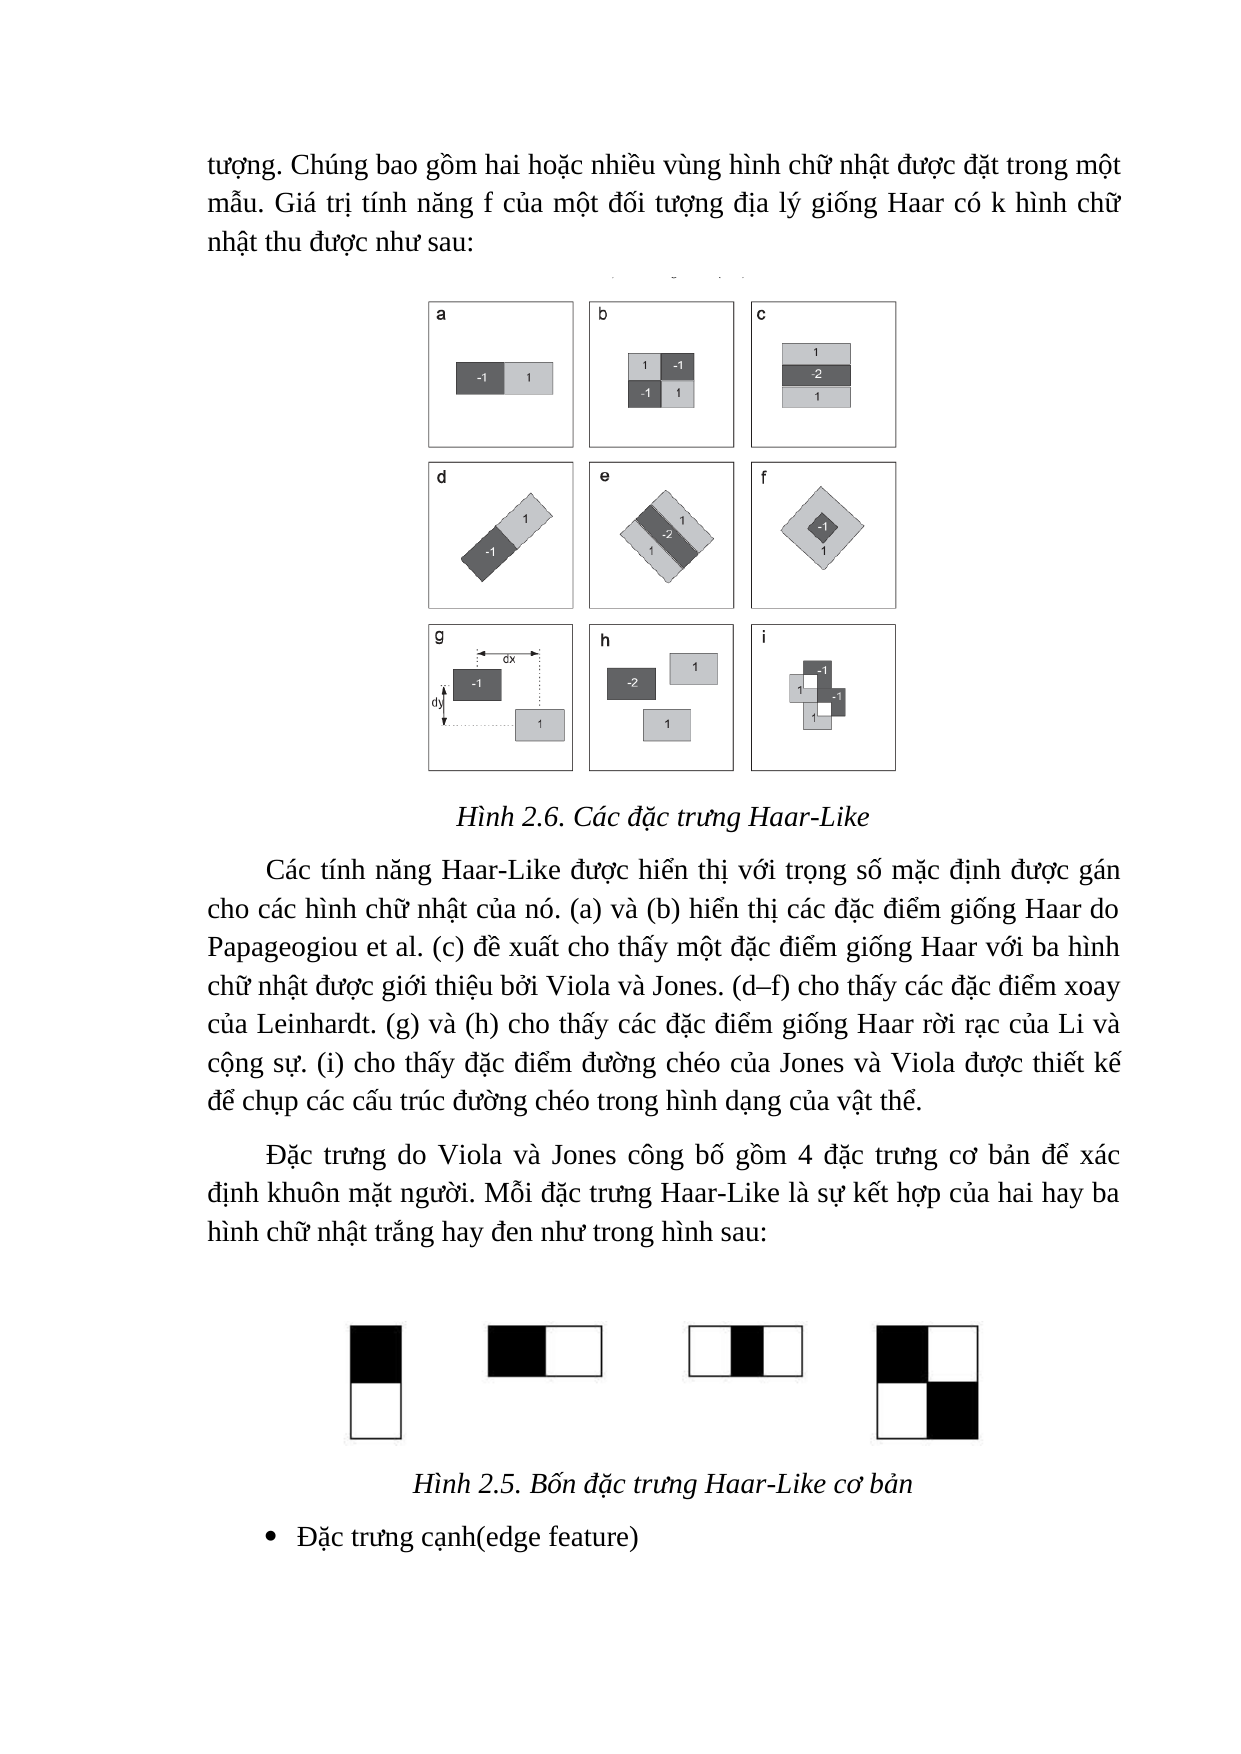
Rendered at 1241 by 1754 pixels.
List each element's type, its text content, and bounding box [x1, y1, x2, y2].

text Hình 2.6. Các đặc trưng Haar-Like [207, 799, 1122, 832]
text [207, 147, 1122, 258]
picture [319, 1321, 1009, 1446]
text Các tính năng Haar-Like được hiển thị với trọng số mặc định được gán cho các hình chữ nhật của nó. (a) và (b) hiển thị các đặc điểm giống Haar do Papageogiou et al. (c) đề xuất cho thấy một đặc điểm giống Haar với ba hình chữ nhật được giới thiệu bởi Viola và Jones. (d–f) cho thấy các đặc điểm xoay của Leinhardt. (g) và (h) cho thấy các đặc điểm giống Haar rời rạc của Li và cộng sự. (i) cho thấy đặc điểm đường chéo của Jones và Viola được thiết kế để chụp các cấu trúc đường chéo trong hình dạng của vật thể. [207, 852, 1122, 1117]
list Đặc trưng cạnh(edge feature) [207, 1519, 1122, 1553]
text Đặc trưng do Viola và Jones công bố gồm 4 đặc trưng cơ bản để xác định khuôn mặt người. Mỗi đặc trưng Haar-Like là sự kết hợp của hai hay ba hình chữ nhật trắng hay đen như trong hình sau: [207, 1137, 1122, 1248]
text Hình 2.5. Bốn đặc trưng Haar-Like cơ bản [207, 1466, 1122, 1499]
picture [377, 277, 952, 778]
